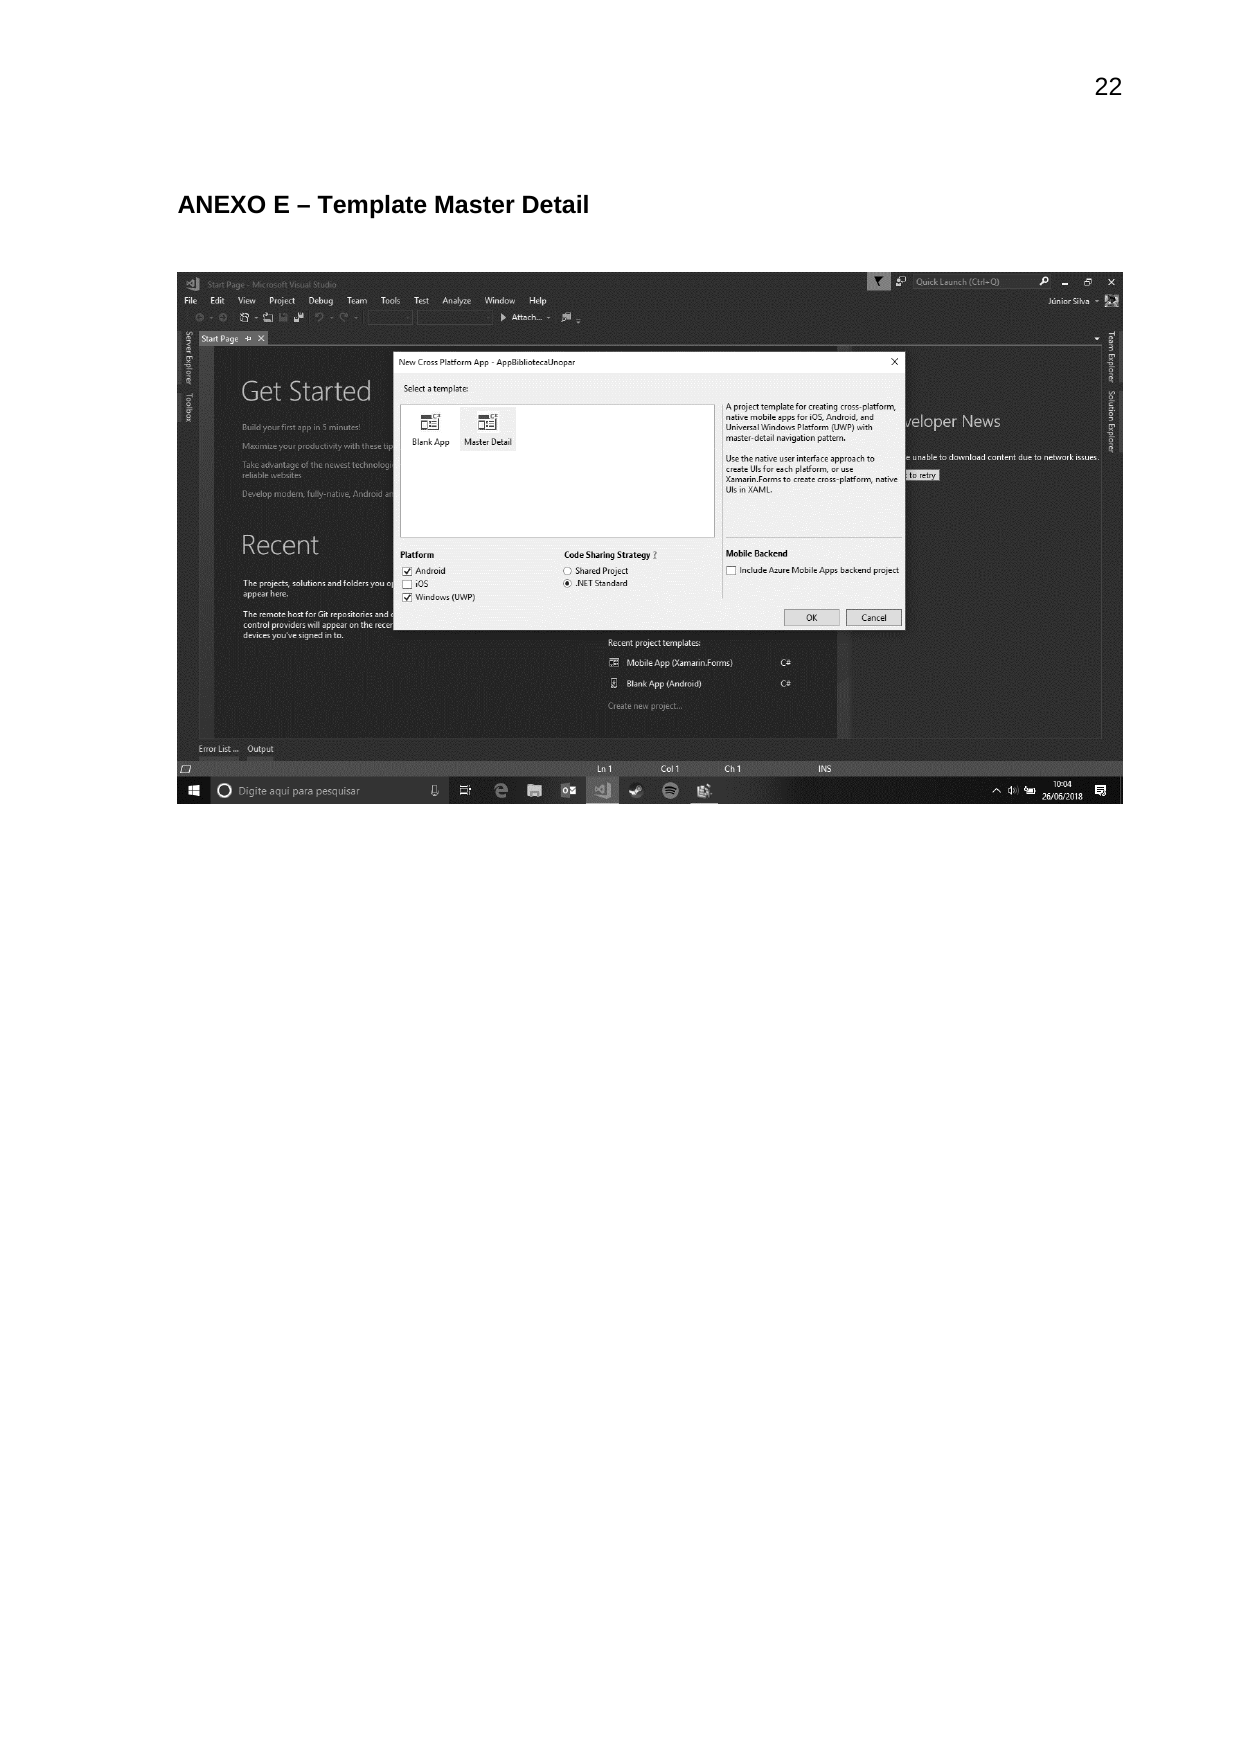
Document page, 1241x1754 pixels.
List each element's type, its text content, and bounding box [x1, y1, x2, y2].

picture [177, 272, 1123, 804]
text ANEXO E – Template Master Detail [177, 190, 1122, 218]
